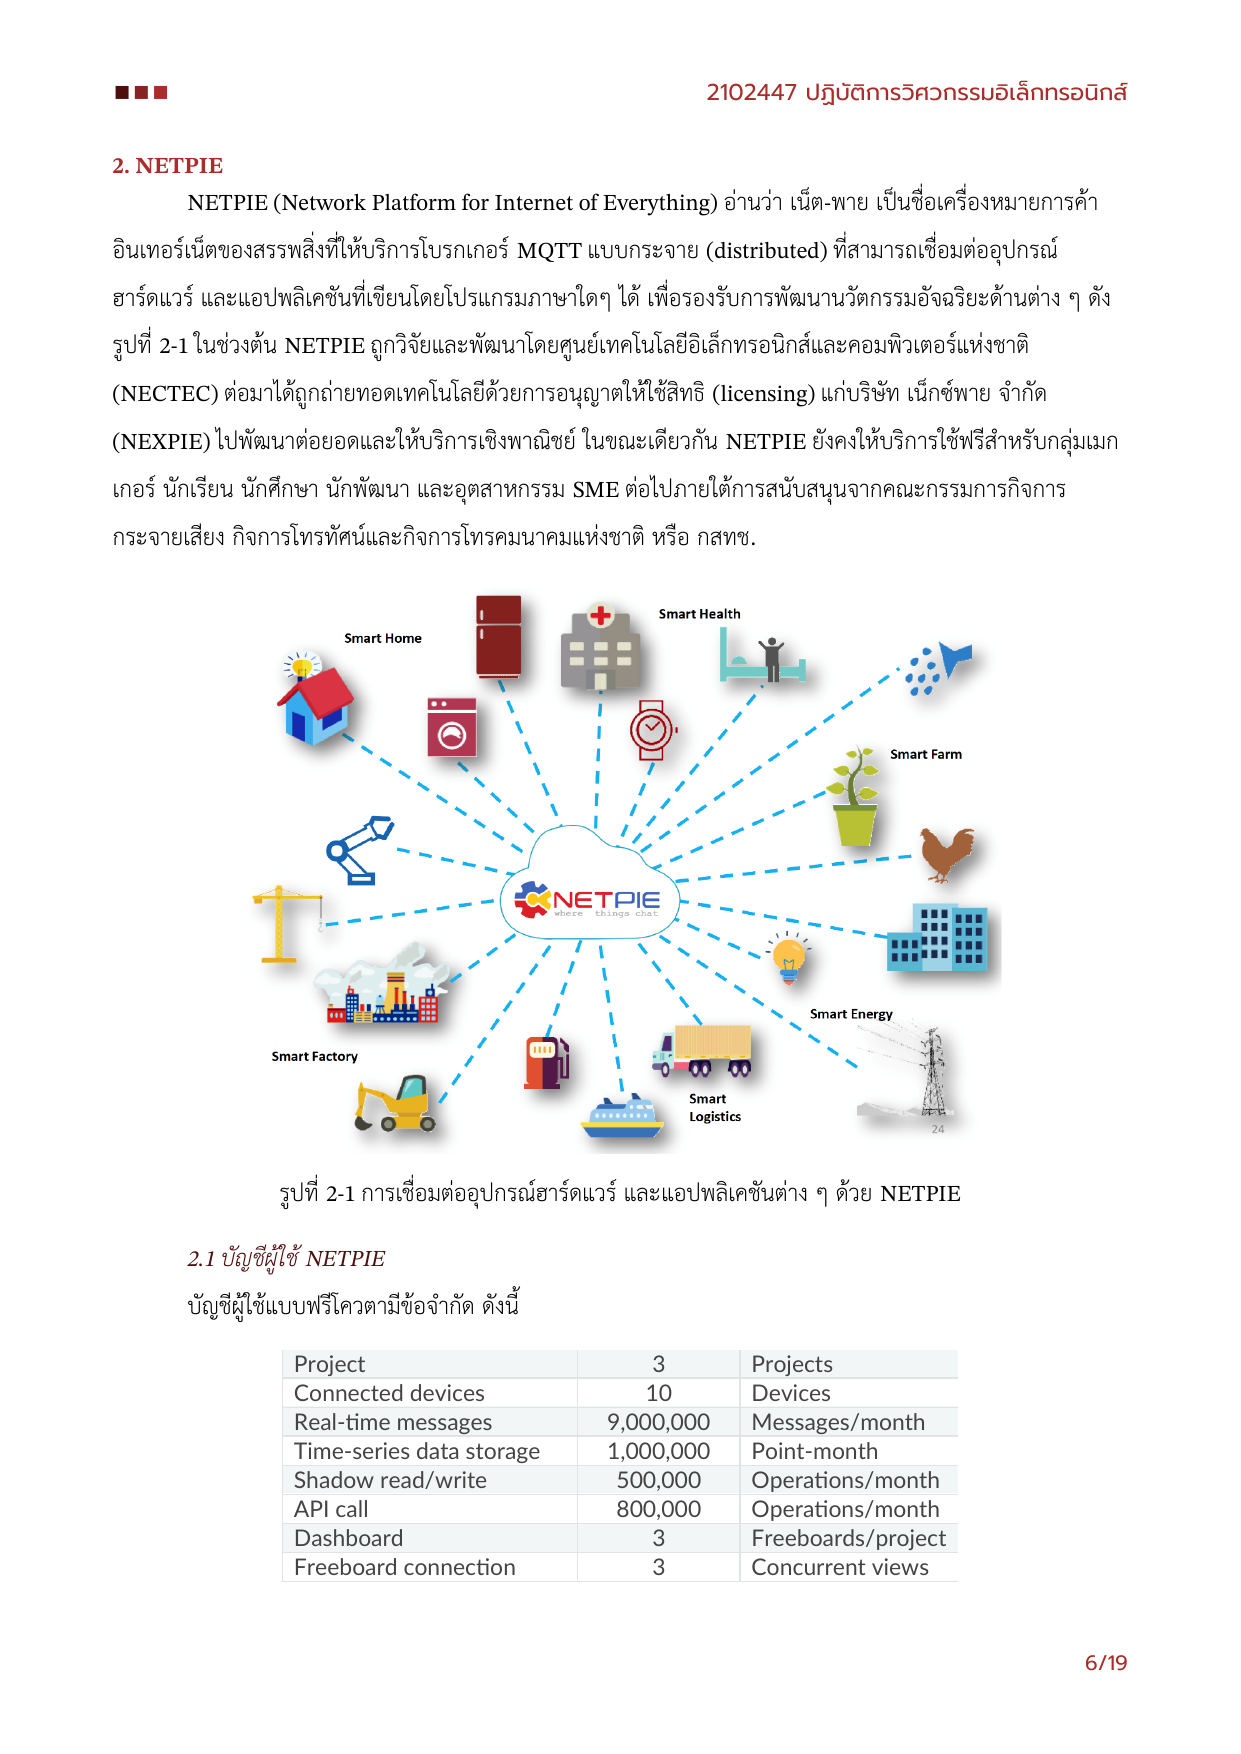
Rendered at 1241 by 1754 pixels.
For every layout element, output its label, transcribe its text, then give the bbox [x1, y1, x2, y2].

table_cell 800,000 [578, 1495, 739, 1523]
table_cell API call [283, 1495, 577, 1523]
table_cell 3 [578, 1524, 739, 1552]
table_cell Dashboard [283, 1524, 577, 1552]
text บัญชีผู้ใช้แบบฟรีโควตามีข้อจำกัด ดังนี้ [112, 1285, 1128, 1329]
table_cell Concurrent views [741, 1553, 958, 1581]
table_header 3 [578, 1350, 739, 1377]
table_cell Devices [741, 1379, 958, 1406]
table_cell Operations/month [741, 1466, 958, 1493]
table_cell Time-series data storage [283, 1437, 577, 1464]
table_cell Freeboard connection [283, 1553, 577, 1581]
table_cell Operations/month [741, 1495, 958, 1523]
table_header Project [283, 1350, 577, 1377]
table_cell Real-time messages [283, 1408, 577, 1435]
table_cell 3 [578, 1553, 739, 1581]
table_cell Freeboards/project [741, 1524, 958, 1552]
table_cell Shadow read/write [283, 1466, 577, 1493]
table_cell Messages/month [741, 1408, 958, 1435]
picture [238, 581, 1002, 1154]
text รูปที่ 2-1 การเชื่อมต่ออุปกรณ์ฮาร์ดแวร์ และแอปพลิเคชันต่าง ๆ ด้วย NETPIE [112, 1173, 1128, 1217]
table_cell 1,000,000 [578, 1437, 739, 1464]
table_cell 10 [578, 1379, 739, 1406]
subtitle 2.1 บัญชีผู้ใช้ NETPIE [187, 1237, 1128, 1282]
text NETPIE (Network Platform for Internet of Everything) อ่านว่า เน็ต-พาย เป็นชื่อเครื่องหมายการค้า อินเทอร์เน็ตของสรรพสิ่งที่ให้บริการโบรกเกอร์ MQTT แบบกระจาย (distributed) ที่สามารถเชื่อมต่ออุปกรณ์ฮาร์ดแวร์ และแอปพลิเคชันที่เขียนโดยโปรแกรมภาษาใดๆ ได้ เพื่อรองรับการพัฒนานวัตกรรมอัจฉริยะด้านต่าง ๆ ดังรูปที่ 2-1 ในช่วงต้น NETPIE ถูกวิจัยและพัฒนาโดยศูนย์เทคโนโลยีอิเล็กทรอนิกส์และคอมพิวเตอร์แห่งชาติ (NECTEC) ต่อมาได้ถูกถ่ายทอดเทคโนโลยีด้วยการอนุญาตให้ใช้สิทธิ (licensing) แก่บริษัท เน็กซ์พาย จำกัด (NEXPIE) ไปพัฒนาต่อยอดและให้บริการเชิงพาณิชย์ ในขณะเดียวกัน NETPIE ยังคงให้บริการใช้ฟรีสำหรับกลุ่มเมกเกอร์ นักเรียน นักศึกษา นักพัฒนา และอุตสาหกรรม SME ต่อไปภายใต้การสนับสนุนจากคณะกรรมการกิจการกระจายเสียง กิจการโทรทัศน์และกิจการโทรคมนาคมแห่งชาติ หรือ กสทช. [112, 181, 1128, 561]
table_header Projects [741, 1350, 958, 1377]
table_cell 9,000,000 [578, 1408, 739, 1435]
table_cell 500,000 [578, 1466, 739, 1493]
subtitle 2. NETPIE [112, 150, 1128, 179]
table_cell Point-month [741, 1437, 958, 1464]
table_cell Connected devices [283, 1379, 577, 1406]
